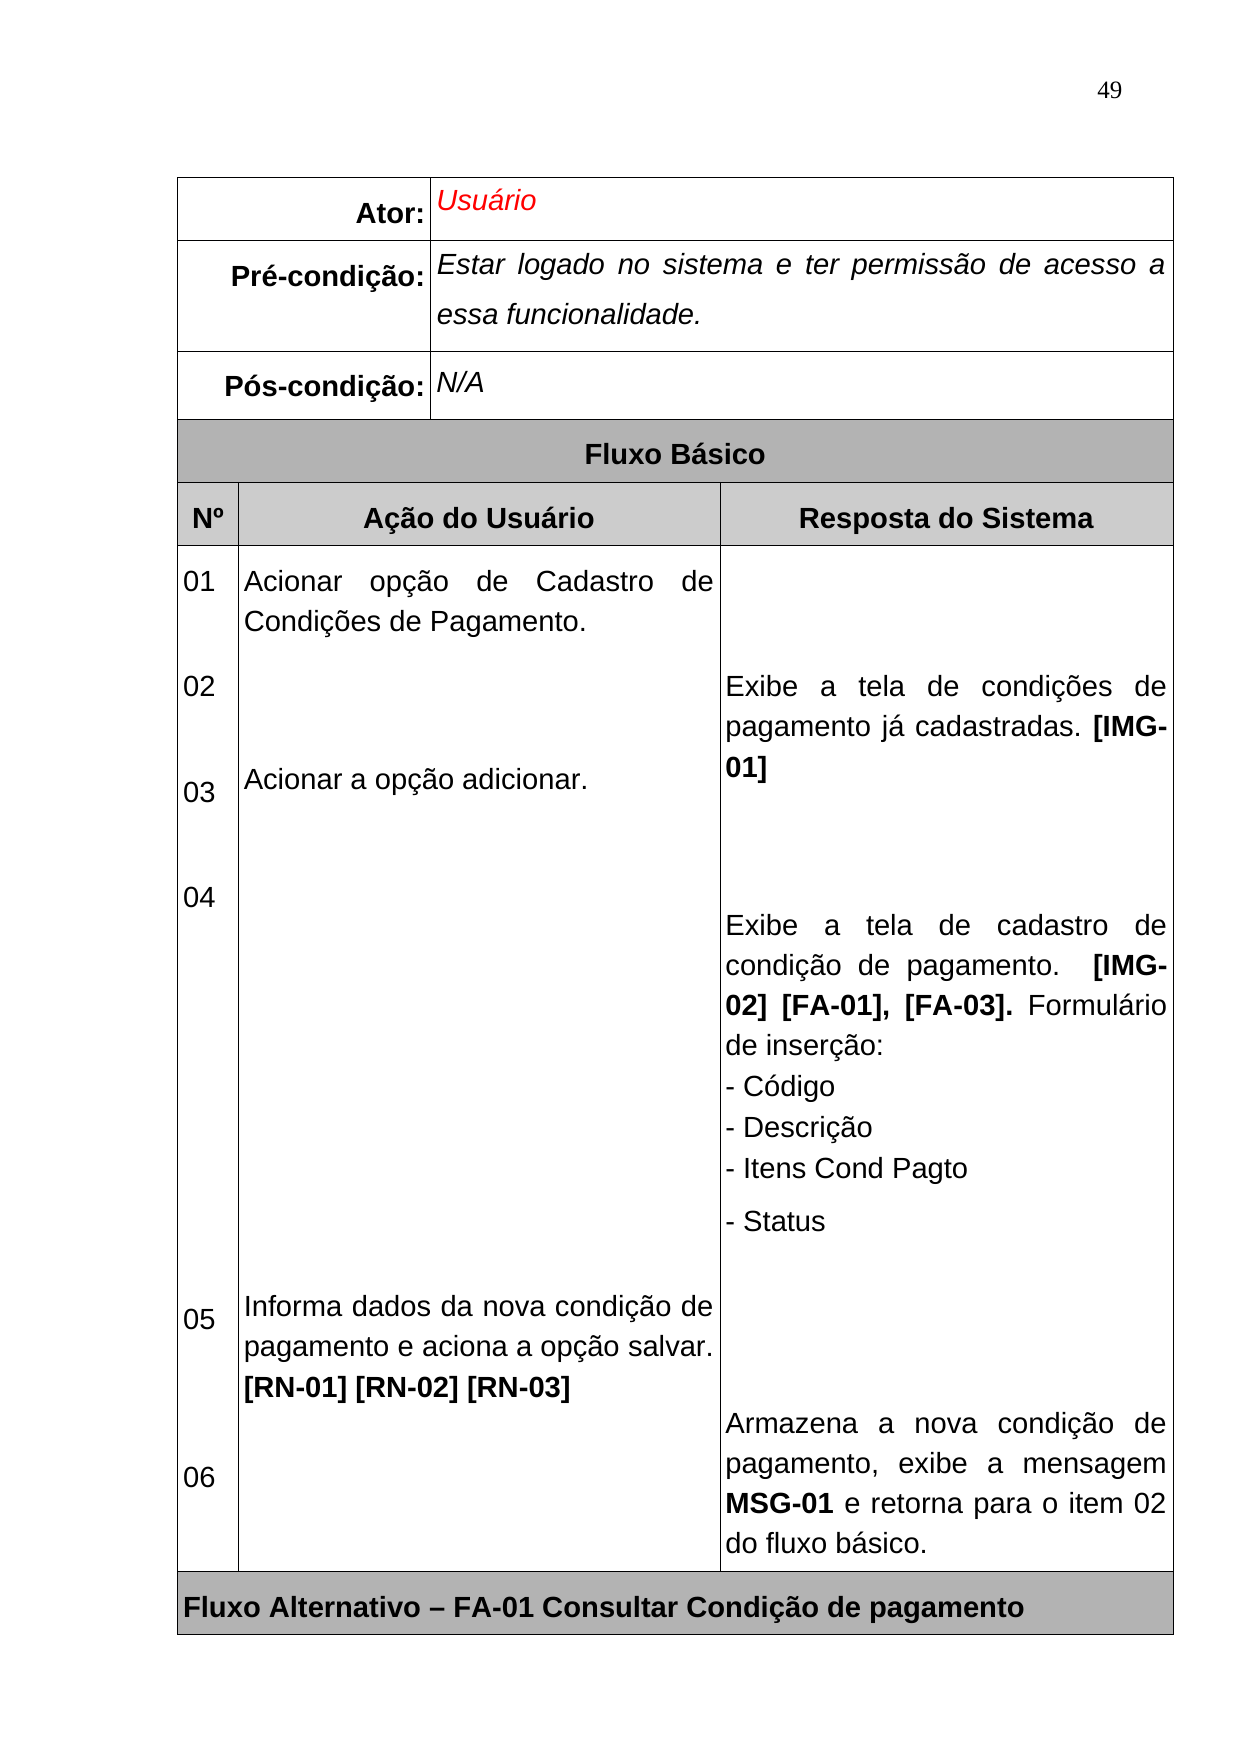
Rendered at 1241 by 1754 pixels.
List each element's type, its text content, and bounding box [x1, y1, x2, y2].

table_cell Estar logado no sistema e ter permissão de acesso a essa funcionalidade. [431, 241, 1173, 351]
table_cell Nº [178, 483, 238, 545]
table_cell Exibe a tela de condições de pagamento já cadastradas. [IMG-01] Exibe a tela de cadastro de condição de pagamento. [IMG-02] [FA-01], [FA-03]. Formulário de inserção: - Código - Descrição - Itens Cond Pagto - Status Armazena a nova condição de pagamento, exibe a mensagem MSG-01 e retorna para o item 02 do fluxo básico. [721, 546, 1173, 1571]
table_cell Acionar opção de Cadastro de Condições de Pagamento. Acionar a opção adicionar. Informa dados da nova condição de pagamento e aciona a opção salvar. [RN-01] [RN-02] [RN-03] [239, 546, 720, 1571]
table_cell Pré-condição: [178, 241, 430, 351]
table_cell Ator: [178, 178, 430, 240]
table_cell 01 02 03 04 05 06 [178, 546, 238, 1571]
table_cell Ação do Usuário [239, 483, 720, 545]
table_cell Resposta do Sistema [721, 483, 1173, 545]
table_cell Pós-condição: [178, 352, 430, 419]
table_cell N/A [431, 352, 1173, 419]
table_cell Fluxo Básico [178, 420, 1173, 482]
table_cell Fluxo Alternativo – FA-01 Consultar Condição de pagamento [178, 1572, 1173, 1634]
table_cell Usuário [431, 178, 1173, 240]
